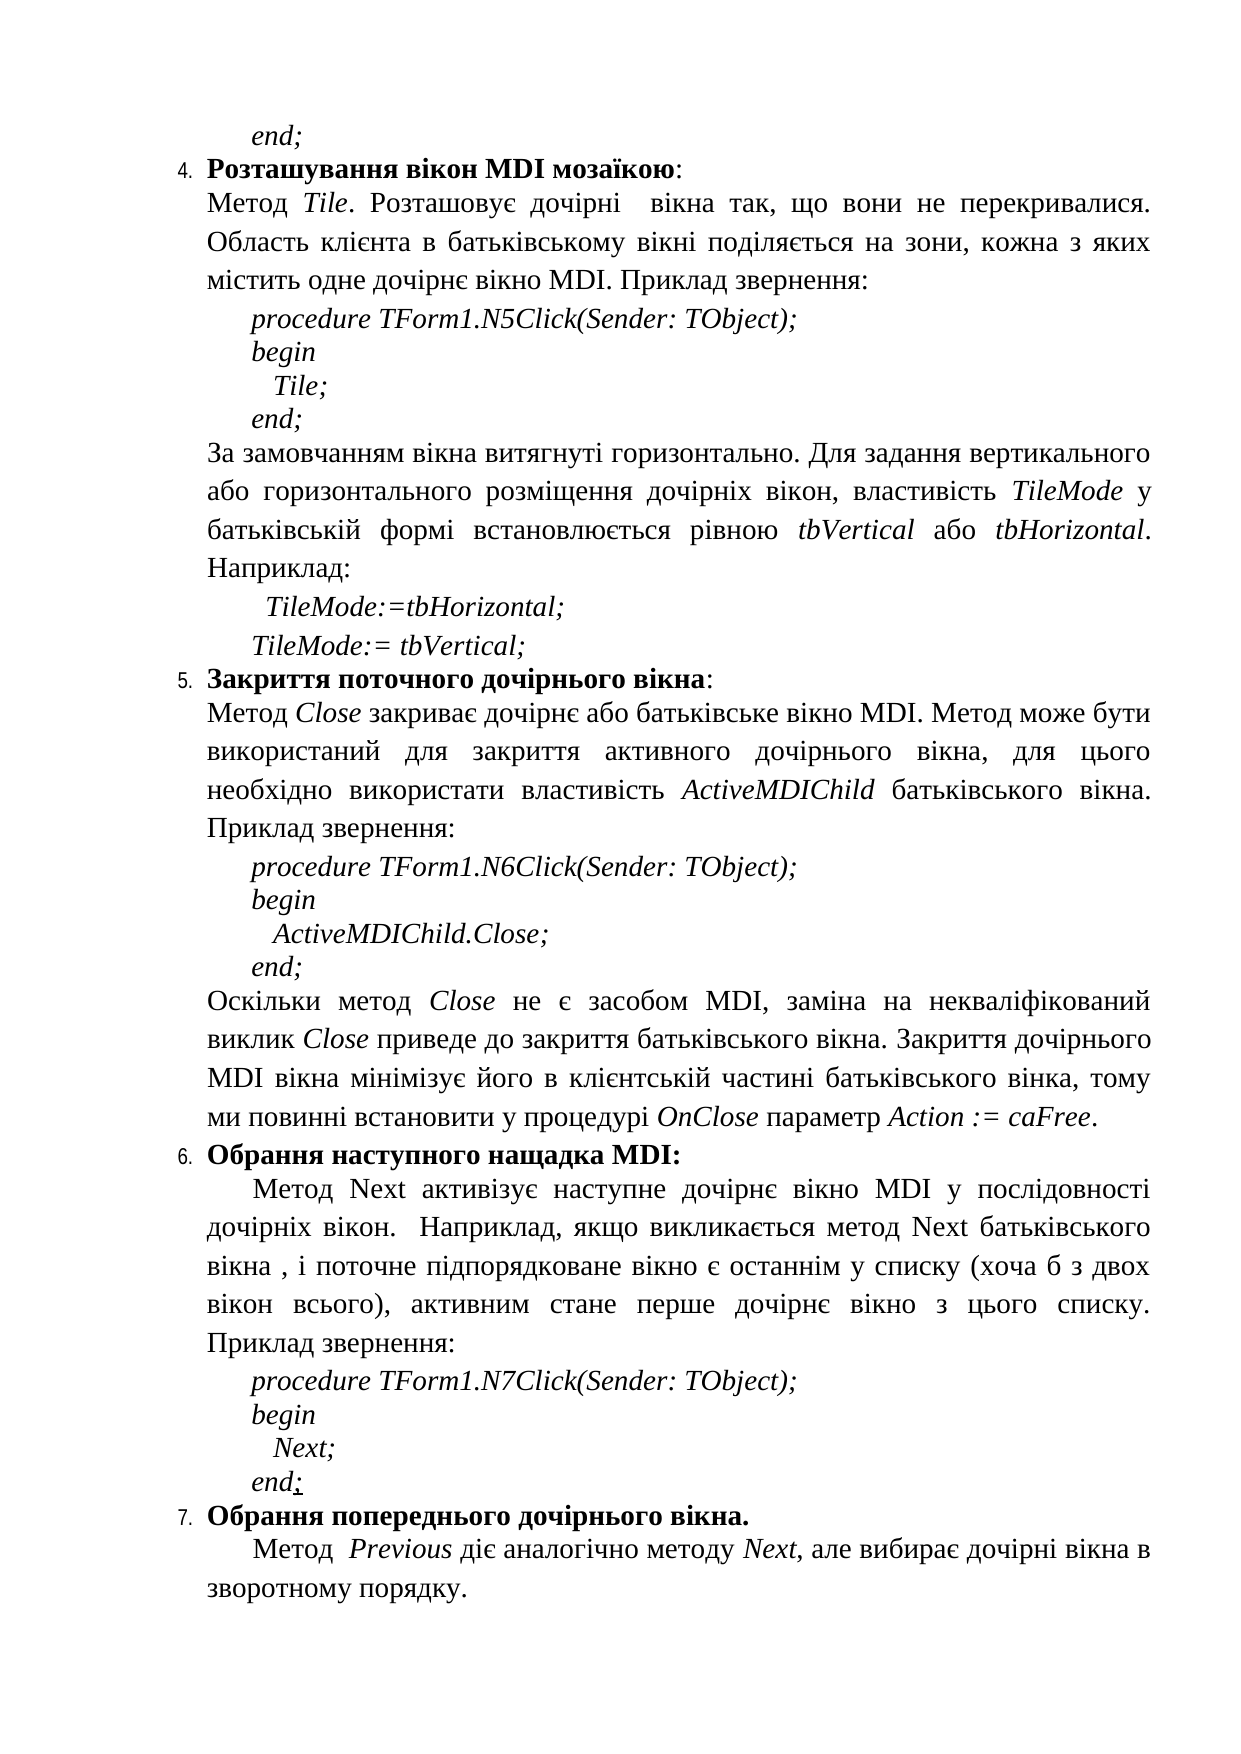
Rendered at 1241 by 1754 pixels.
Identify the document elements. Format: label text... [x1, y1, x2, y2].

text Метод Previous діє аналогічно методу Next, але вибирає дочірні вікна в зворотному порядку. [207, 1531, 1152, 1603]
text Next; [251, 1431, 1152, 1464]
text procedure TForm1.N7Click(Sender: TObject); [251, 1363, 1152, 1397]
text Метод Next активізує наступне дочірнє вікно MDI у послідовності дочірніх вікон. Наприклад, якщо викликається метод Next батьківського вікна , і поточне підпорядковане вікно є останнім у списку (хоча б з двох вікон всього), активним стане перше дочірнє вікно з цього списку. Приклад звернення: [207, 1171, 1152, 1358]
text begin [251, 334, 1152, 368]
list Розташування вікон MDI мозаїкою: [177, 152, 1152, 185]
text end; [251, 401, 1152, 435]
text ActiveMDIChild.Close; [251, 916, 1152, 949]
text end; [251, 118, 1152, 152]
text procedure TForm1.N5Click(Sender: TObject); [251, 301, 1152, 334]
text Tile; [251, 368, 1152, 401]
text procedure TForm1.N6Click(Sender: TObject); [251, 849, 1152, 882]
text begin [251, 882, 1152, 916]
text Метод Close закриває дочірнє або батьківське вікно MDI. Метод може бути використаний для закриття активного дочірнього вікна, для цього необхідно використати властивість ActiveMDIChild батьківського вікна. Приклад звернення: [207, 695, 1152, 844]
text Метод Tile. Розташовує дочірні вікна так, що вони не перекривалися. Область клієнта в батьківському вікні поділяється на зони, кожна з яких містить одне дочірнє вікно MDI. Приклад звернення: [207, 185, 1152, 296]
list Закриття поточного дочірнього вікна: [177, 661, 1152, 695]
list Обрання наступного нащадка MDI: [177, 1137, 1152, 1171]
text begin [251, 1397, 1152, 1431]
text За замовчанням вікна витягнуті горизонтально. Для задання вертикального або горизонтального розміщення дочірніх вікон, властивість TileMode у батьківській формі встановлюється рівною tbVertical або tbHorizontal. Наприклад: [207, 435, 1152, 584]
text end; [251, 1464, 1152, 1498]
text Оскільки метод Close не є засобом MDI, заміна на некваліфікований виклик Close приведе до закриття батьківського вікна. Закриття дочірнього MDI вікна мінімізує його в клієнтській частині батьківського вінка, тому ми повинні встановити у процедурі OnClose параметр Action := caFree. [207, 983, 1152, 1132]
text TileMode:=tbHorizontal; [207, 589, 1152, 623]
list Обрання попереднього дочірнього вікна. [177, 1498, 1152, 1531]
text end; [251, 949, 1152, 983]
text TileMode:= tbVertical; [251, 628, 1152, 661]
